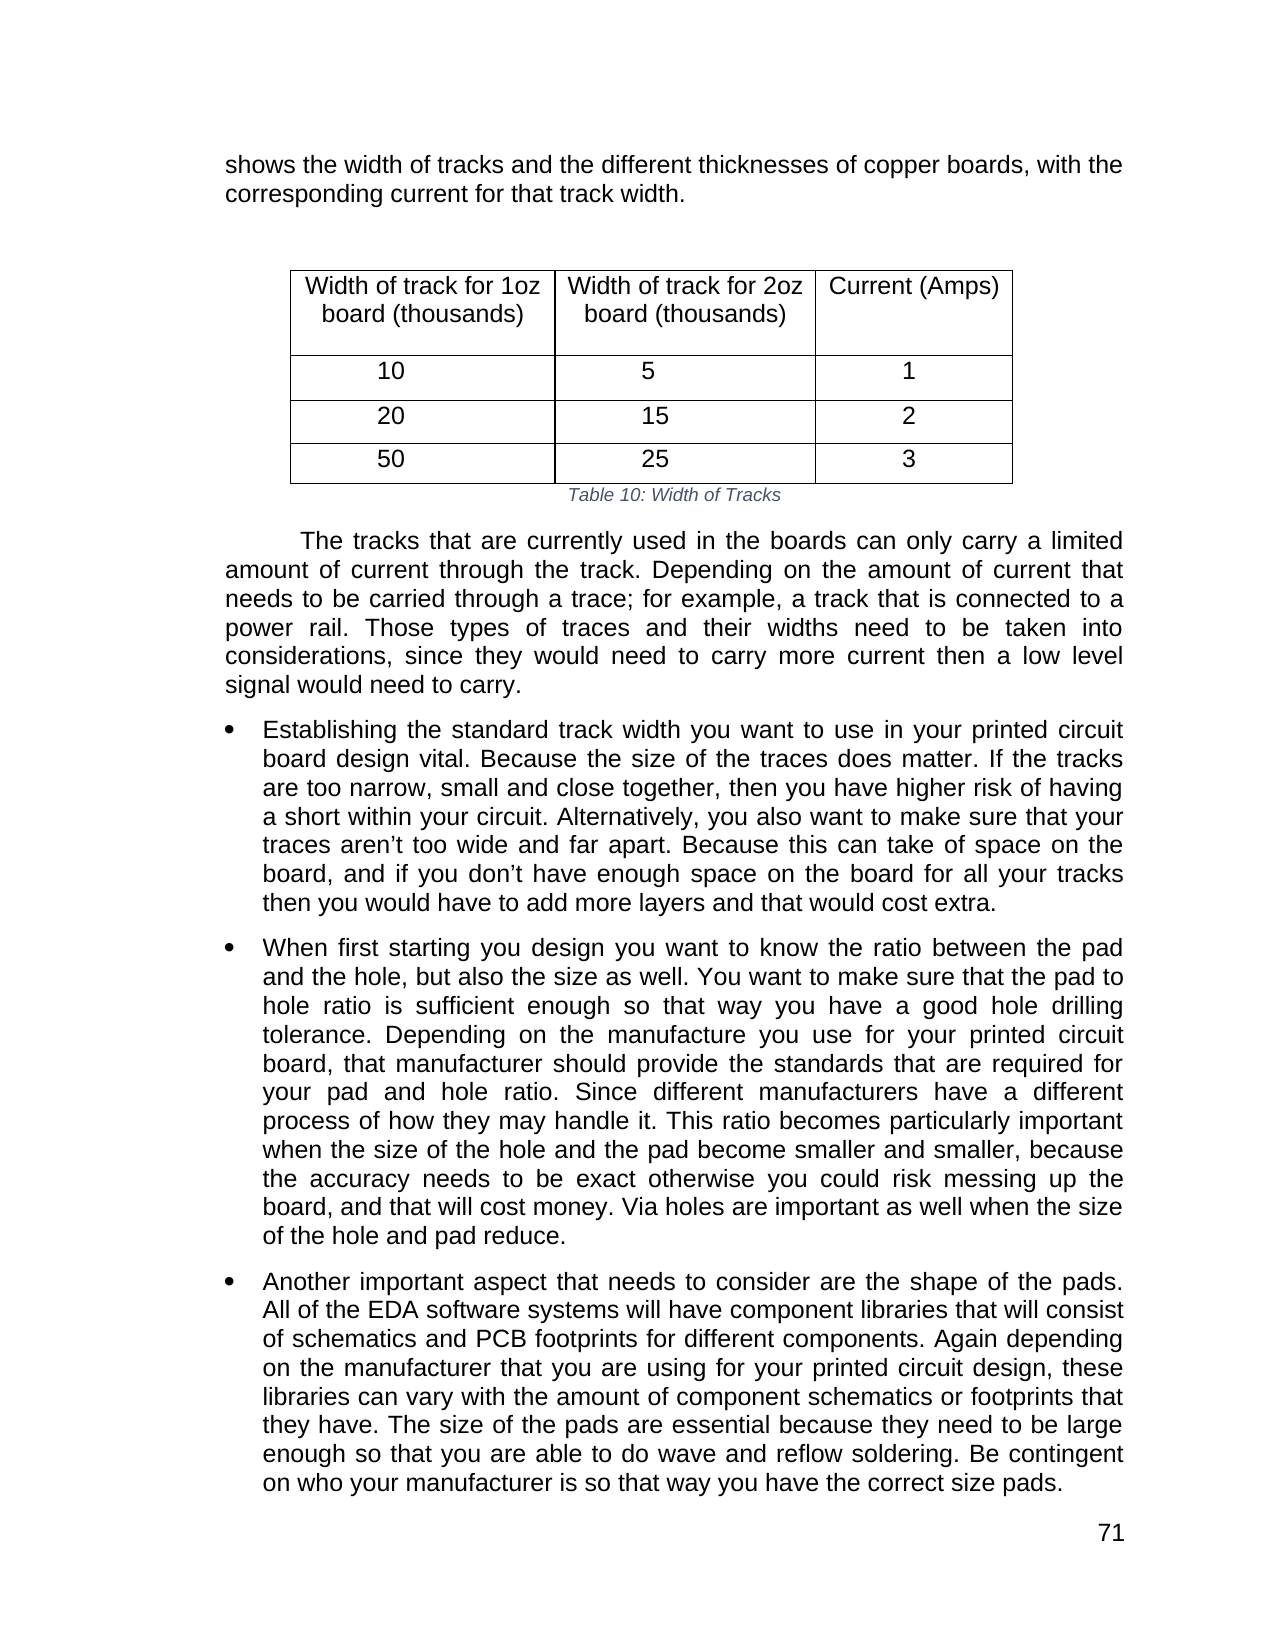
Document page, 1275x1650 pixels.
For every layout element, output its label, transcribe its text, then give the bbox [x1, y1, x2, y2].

table_header Current (Amps) [816, 271, 1012, 355]
list Establishing the standard track width you want to use in your printed circuit board design vital. Because the size of the traces does matter. If the tracks are too narrow, small and close together, then you have higher risk of having a short within your circuit. Alternatively, you also want to make sure that your traces aren’t too wide and far apart. Because this can take of space on the board, and if you don’t have enough space on the board for all your tracks then you would have to add more layers and that would cost extra. [225, 715, 1125, 917]
text The tracks that are currently used in the boards can only carry a limited amount of current through the track. Depending on the amount of current that needs to be carried through a trace; for example, a track that is connected to a power rail. Those types of traces and their widths need to be taken into considerations, since they would need to carry more current then a low level signal would need to carry. [225, 526, 1125, 699]
table_cell 15 [556, 401, 815, 442]
table_cell 1 [816, 356, 1012, 400]
table_cell 10 [291, 356, 554, 400]
table_cell 5 [556, 356, 815, 400]
text Table 10: Width of Tracks [225, 484, 1125, 505]
table_cell 20 [291, 401, 554, 442]
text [225, 150, 1125, 207]
list When first starting you design you want to know the ratio between the pad and the hole, but also the size as well. You want to make sure that the pad to hole ratio is sufficient enough so that way you have a good hole drilling tolerance. Depending on the manufacture you use for your printed circuit board, that manufacturer should provide the standards that are required for your pad and hole ratio. Since different manufacturers have a different process of how they may handle it. This ratio becomes particularly important when the size of the hole and the pad become smaller and smaller, because the accuracy needs to be exact otherwise you could risk messing up the board, and that will cost money. Via holes are important as well when the size of the hole and pad reduce. [225, 933, 1125, 1250]
table_header Width of track for 1oz board (thousands) [291, 271, 554, 355]
table_cell 2 [816, 401, 1012, 442]
table_cell 25 [556, 444, 815, 483]
list Another important aspect that needs to consider are the shape of the pads. All of the EDA software systems will have component libraries that will consist of schematics and PCB footprints for different components. Again depending on the manufacturer that you are using for your printed circuit design, these libraries can vary with the amount of component schematics or footprints that they have. The size of the pads are essential because they need to be large enough so that you are able to do wave and reflow soldering. Be contingent on who your manufacturer is so that way you have the correct size pads. [225, 1266, 1125, 1497]
table_header Width of track for 2oz board (thousands) [556, 271, 815, 355]
table_cell 3 [816, 444, 1012, 483]
table_cell 50 [291, 444, 554, 483]
